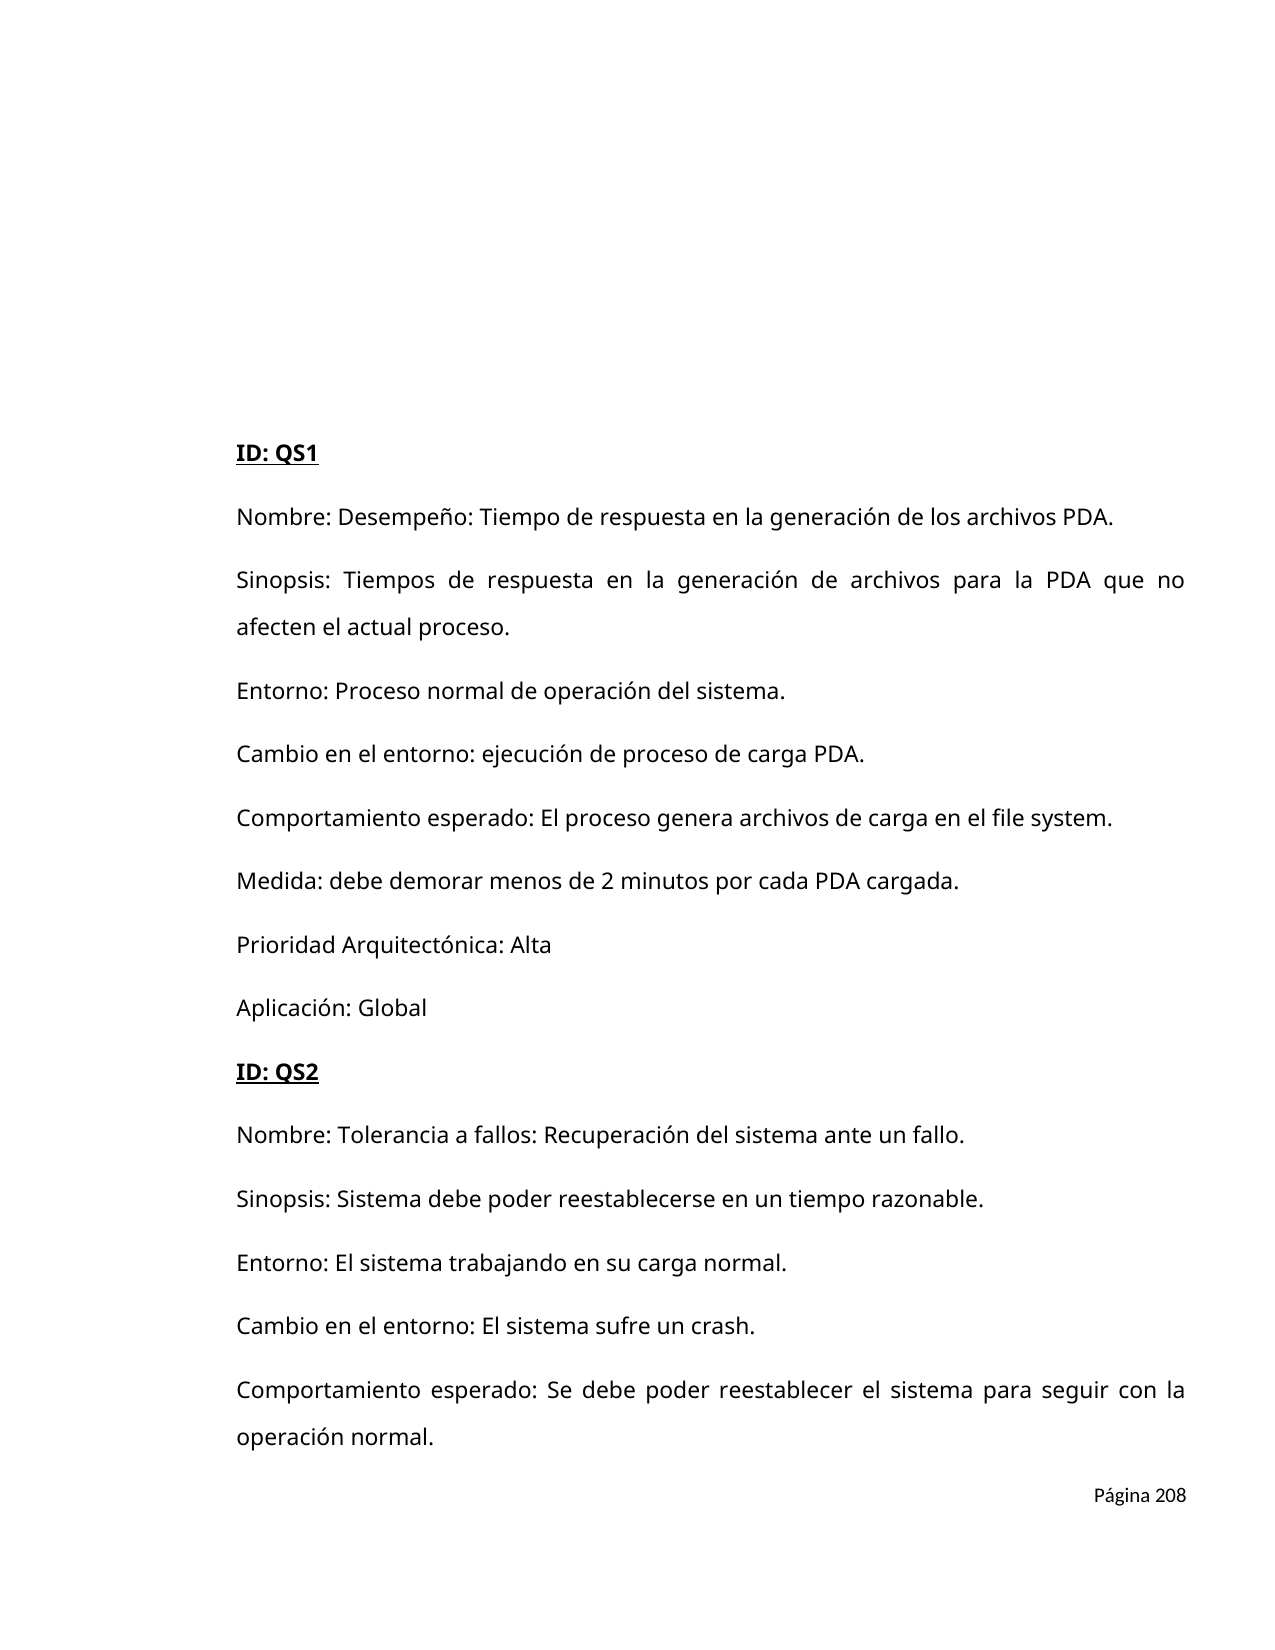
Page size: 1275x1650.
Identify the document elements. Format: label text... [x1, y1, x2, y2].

text Prioridad Arquitectónica: Alta [236, 929, 1186, 960]
text ID: QS2 [236, 1056, 1186, 1087]
text Nombre: Desempeño: Tiempo de respuesta en la generación de los archivos PDA. [236, 501, 1186, 532]
text ID: QS1 [236, 437, 1186, 468]
text Aplicación: Global [236, 992, 1186, 1023]
text Entorno: Proceso normal de operación del sistema. [236, 674, 1186, 706]
text Comportamiento esperado: El proceso genera archivos de carga en el file system. [236, 802, 1186, 833]
text Comportamiento esperado: Se debe poder reestablecer el sistema para seguir con la operación normal. [236, 1373, 1186, 1452]
text Entorno: El sistema trabajando en su carga normal. [236, 1246, 1186, 1278]
text Cambio en el entorno: ejecución de proceso de carga PDA. [236, 738, 1186, 769]
text Medida: debe demorar menos de 2 minutos por cada PDA cargada. [236, 865, 1186, 896]
text Nombre: Tolerancia a fallos: Recuperación del sistema ante un fallo. [236, 1119, 1186, 1151]
text Sinopsis: Tiempos de respuesta en la generación de archivos para la PDA que no afecten el actual proceso. [236, 564, 1186, 642]
text Cambio en el entorno: El sistema sufre un crash. [236, 1310, 1186, 1341]
text Sinopsis: Sistema debe poder reestablecerse en un tiempo razonable. [236, 1183, 1186, 1214]
